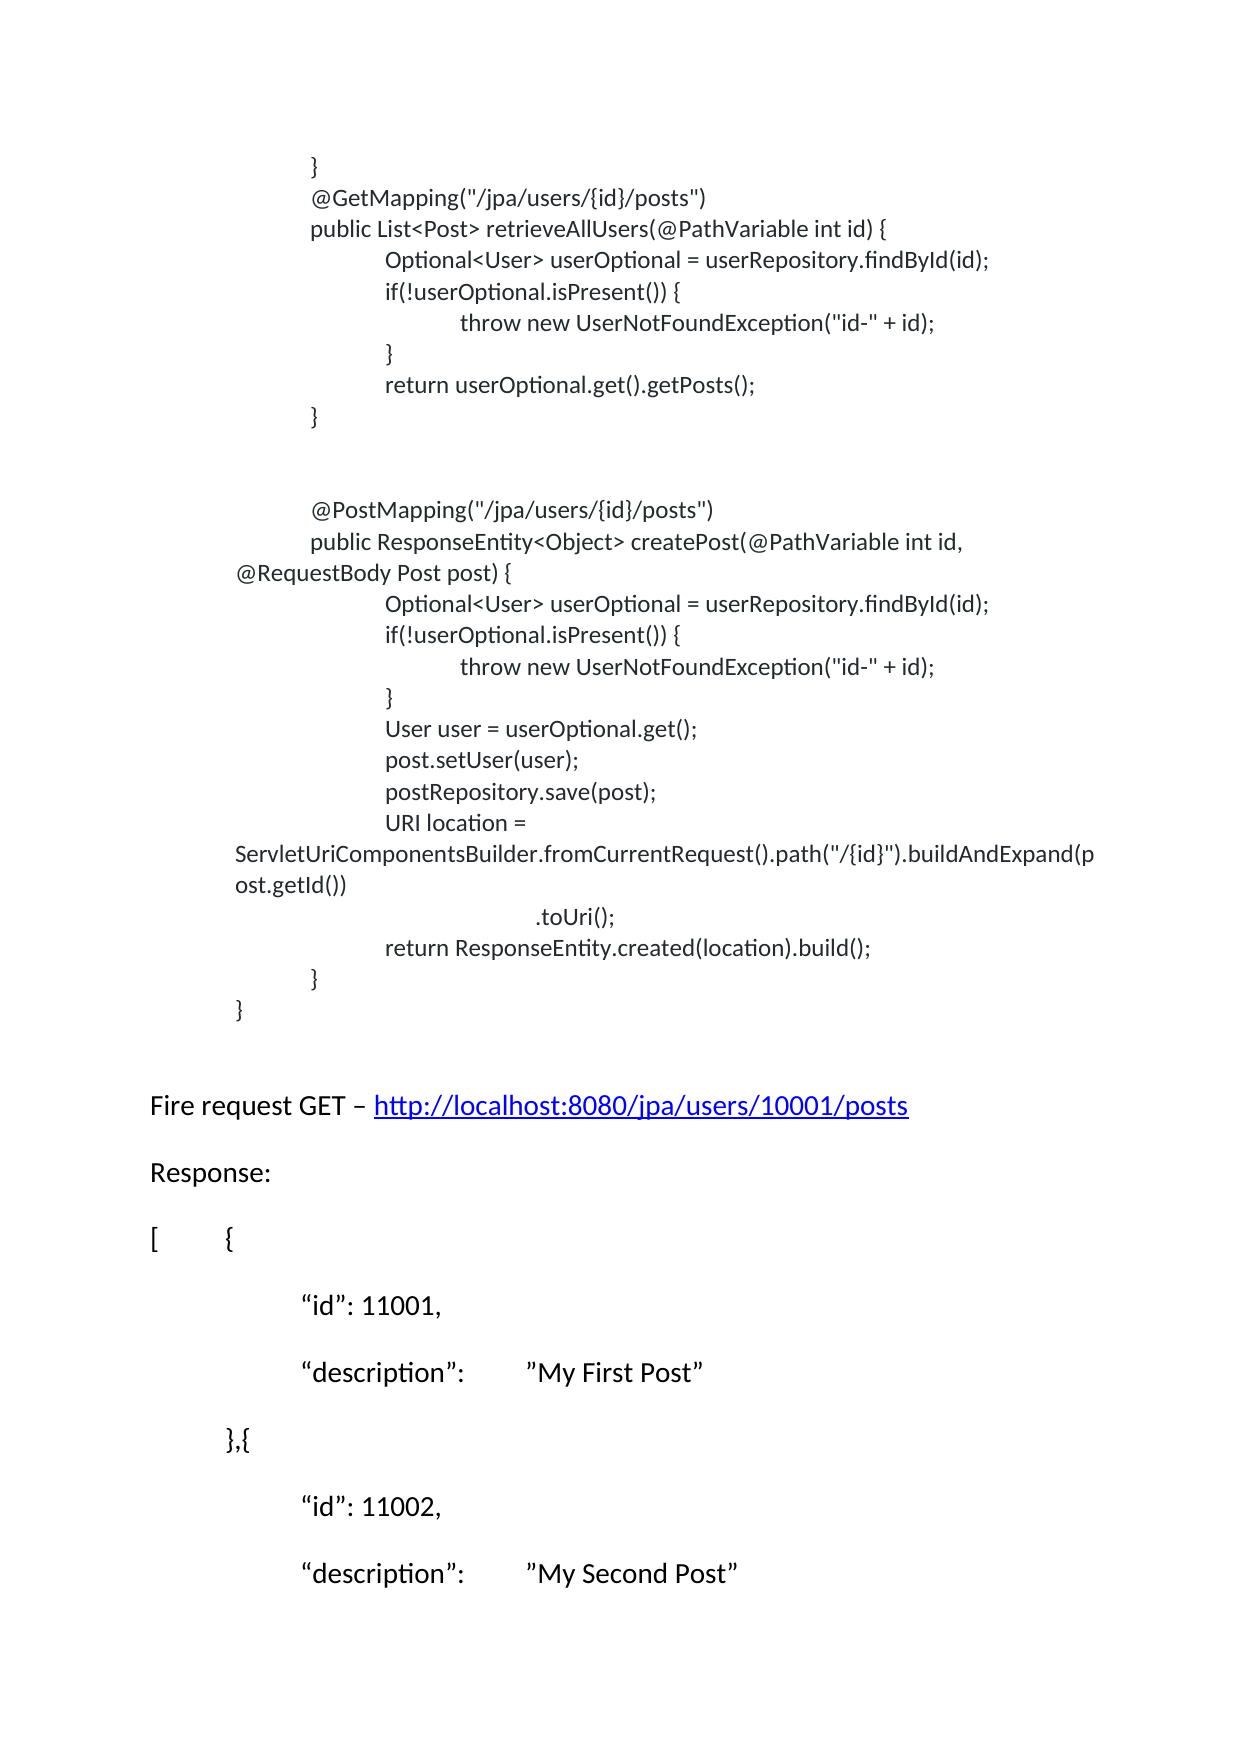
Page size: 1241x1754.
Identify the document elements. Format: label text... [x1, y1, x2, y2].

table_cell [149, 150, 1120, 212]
text },{ [150, 1421, 1090, 1457]
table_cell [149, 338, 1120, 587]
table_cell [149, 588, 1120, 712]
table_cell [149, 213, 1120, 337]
text Fire request GET – http://localhost:8080/jpa/users/10001/posts [150, 1087, 1090, 1122]
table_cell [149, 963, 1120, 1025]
text Response: [150, 1154, 1090, 1189]
text “description”: ”My First Post” [150, 1354, 1090, 1390]
text “description”: ”My Second Post” [150, 1555, 1090, 1591]
text “id”: 11001, [150, 1287, 1090, 1323]
text [ { [150, 1221, 1090, 1256]
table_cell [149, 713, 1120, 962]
text “id”: 11002, [150, 1488, 1090, 1524]
